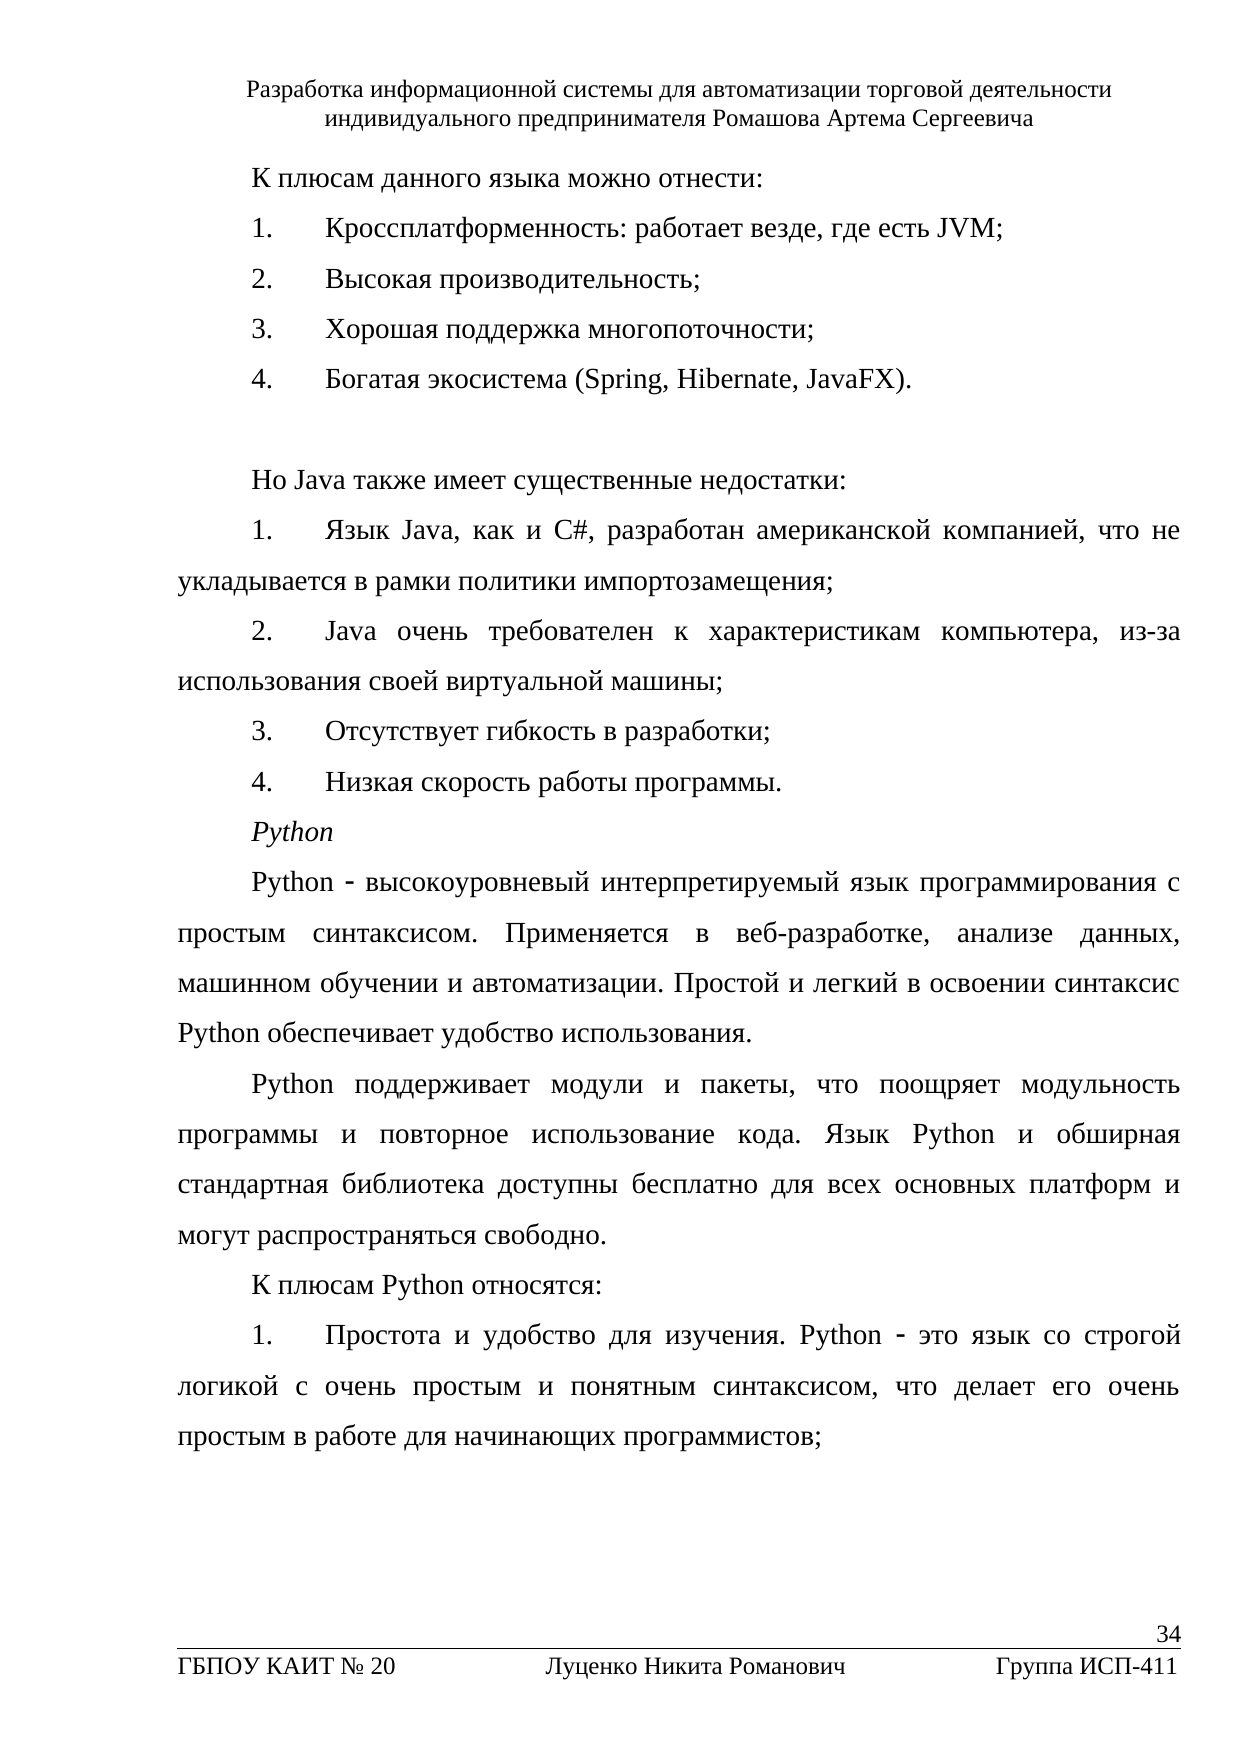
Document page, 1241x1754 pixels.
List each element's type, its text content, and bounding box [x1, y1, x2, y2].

text К плюсам Python относятся: [177, 1267, 1181, 1301]
list Низкая скорость работы программы. [177, 764, 1181, 797]
text Python [177, 814, 1181, 848]
list Java очень требователен к характеристикам компьютера, из-за использования своей виртуальной машины; [177, 613, 1181, 697]
text К плюсам данного языка можно отнести: [177, 160, 1181, 194]
text Но Java также имеет существенные недостатки: [177, 462, 1181, 496]
list Хорошая поддержка многопоточности; [177, 311, 1181, 344]
list Простота и удобство для изучения. Python это язык со строгой логикой с очень простым и понятным синтаксисом, что делает его очень простым в работе для начинающих программистов; [177, 1317, 1181, 1452]
list Кроссплатформенность: работает везде, где есть JVM; [177, 210, 1181, 244]
text Python высокоуровневый интерпретируемый язык программирования с простым синтаксисом. Применяется в веб-разработке, анализе данных, машинном обучении и автоматизации. Простой и легкий в освоении синтаксис Python обеспечивает удобство использования. [177, 864, 1181, 1049]
text Python поддерживает модули и пакеты, что поощряет модульность программы и повторное использование кода. Язык Python и обширная стандартная библиотека доступны бесплатно для всех основных платформ и могут распространяться свободно. [177, 1066, 1181, 1250]
list Отсутствует гибкость в разработки; [177, 713, 1181, 747]
list Богатая экосистема (Spring, Hibernate, JavaFX). [177, 361, 1181, 395]
list Язык Java, как и С#, разработан американской компанией, что не укладывается в рамки политики импортозамещения; [177, 512, 1181, 596]
list Высокая производительность; [177, 261, 1181, 294]
